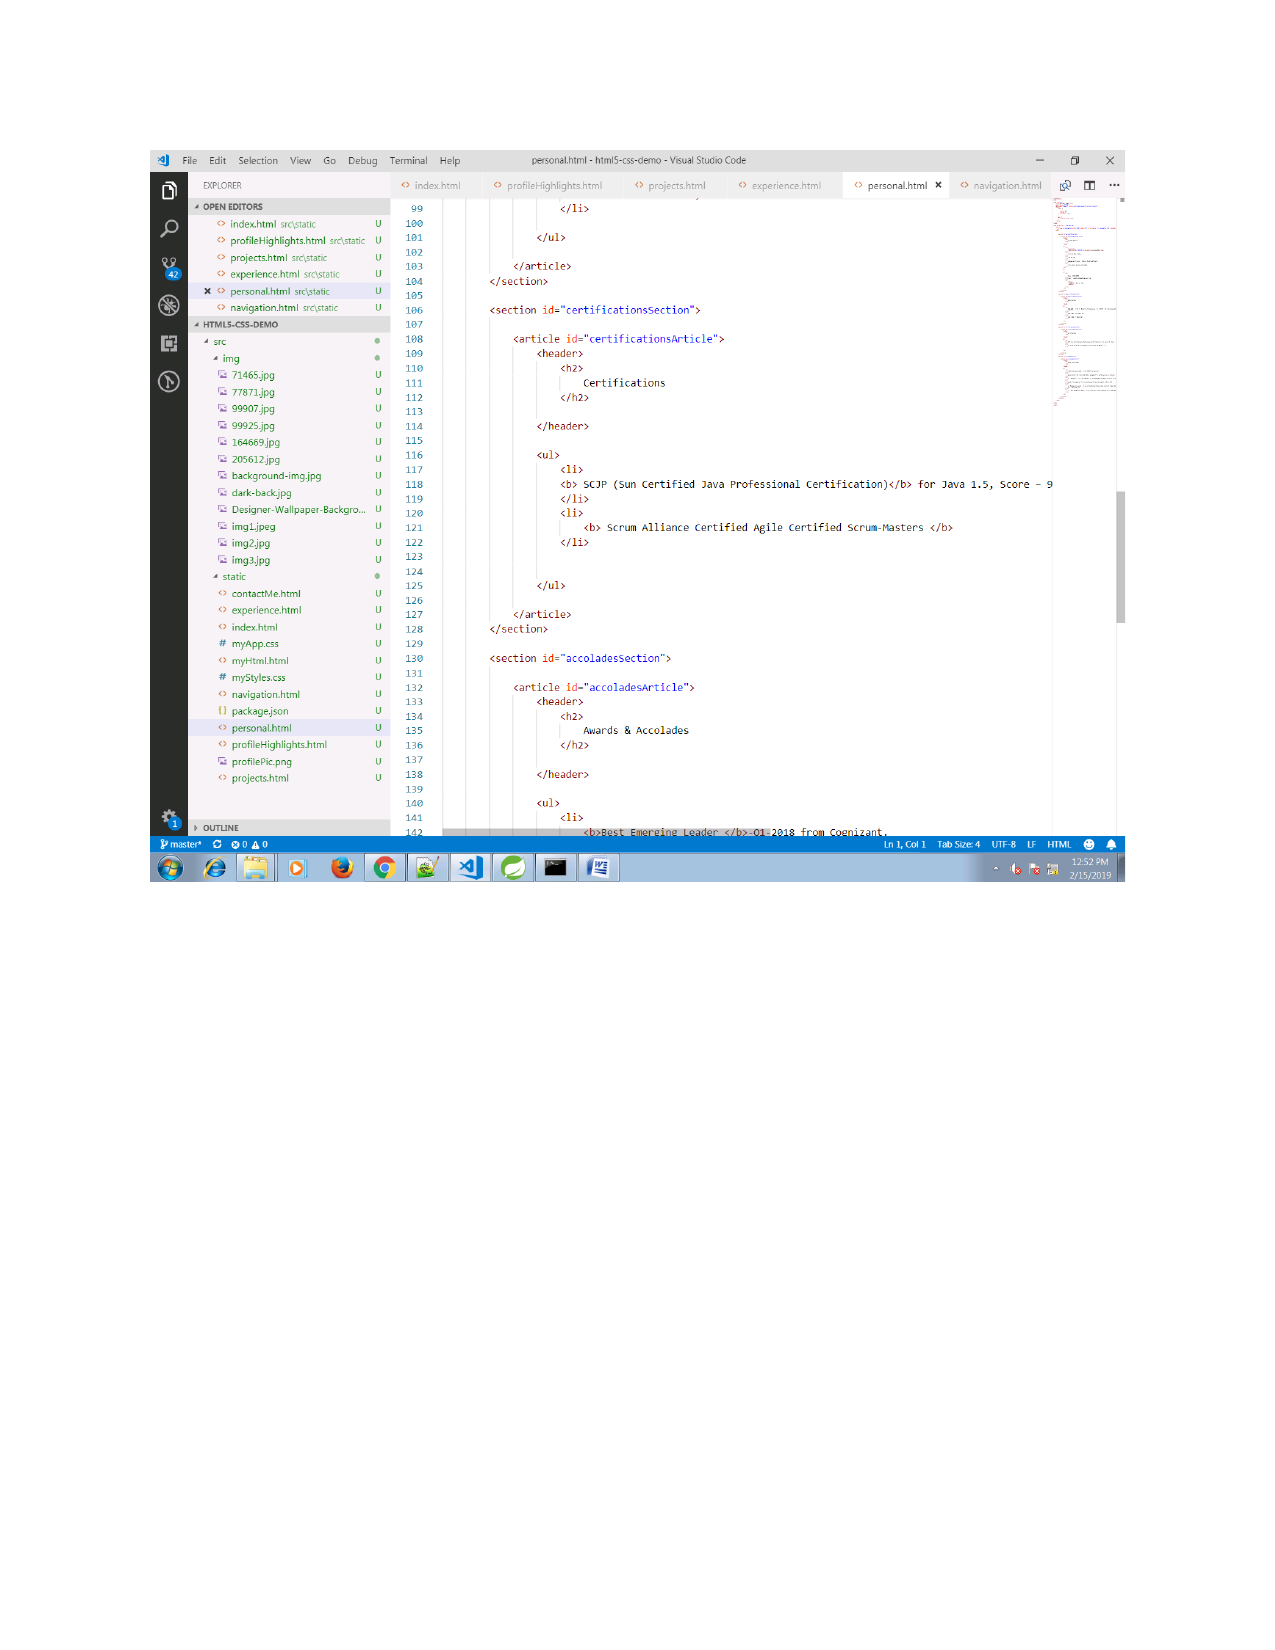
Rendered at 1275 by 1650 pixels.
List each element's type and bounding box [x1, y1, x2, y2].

picture [150, 150, 1125, 882]
